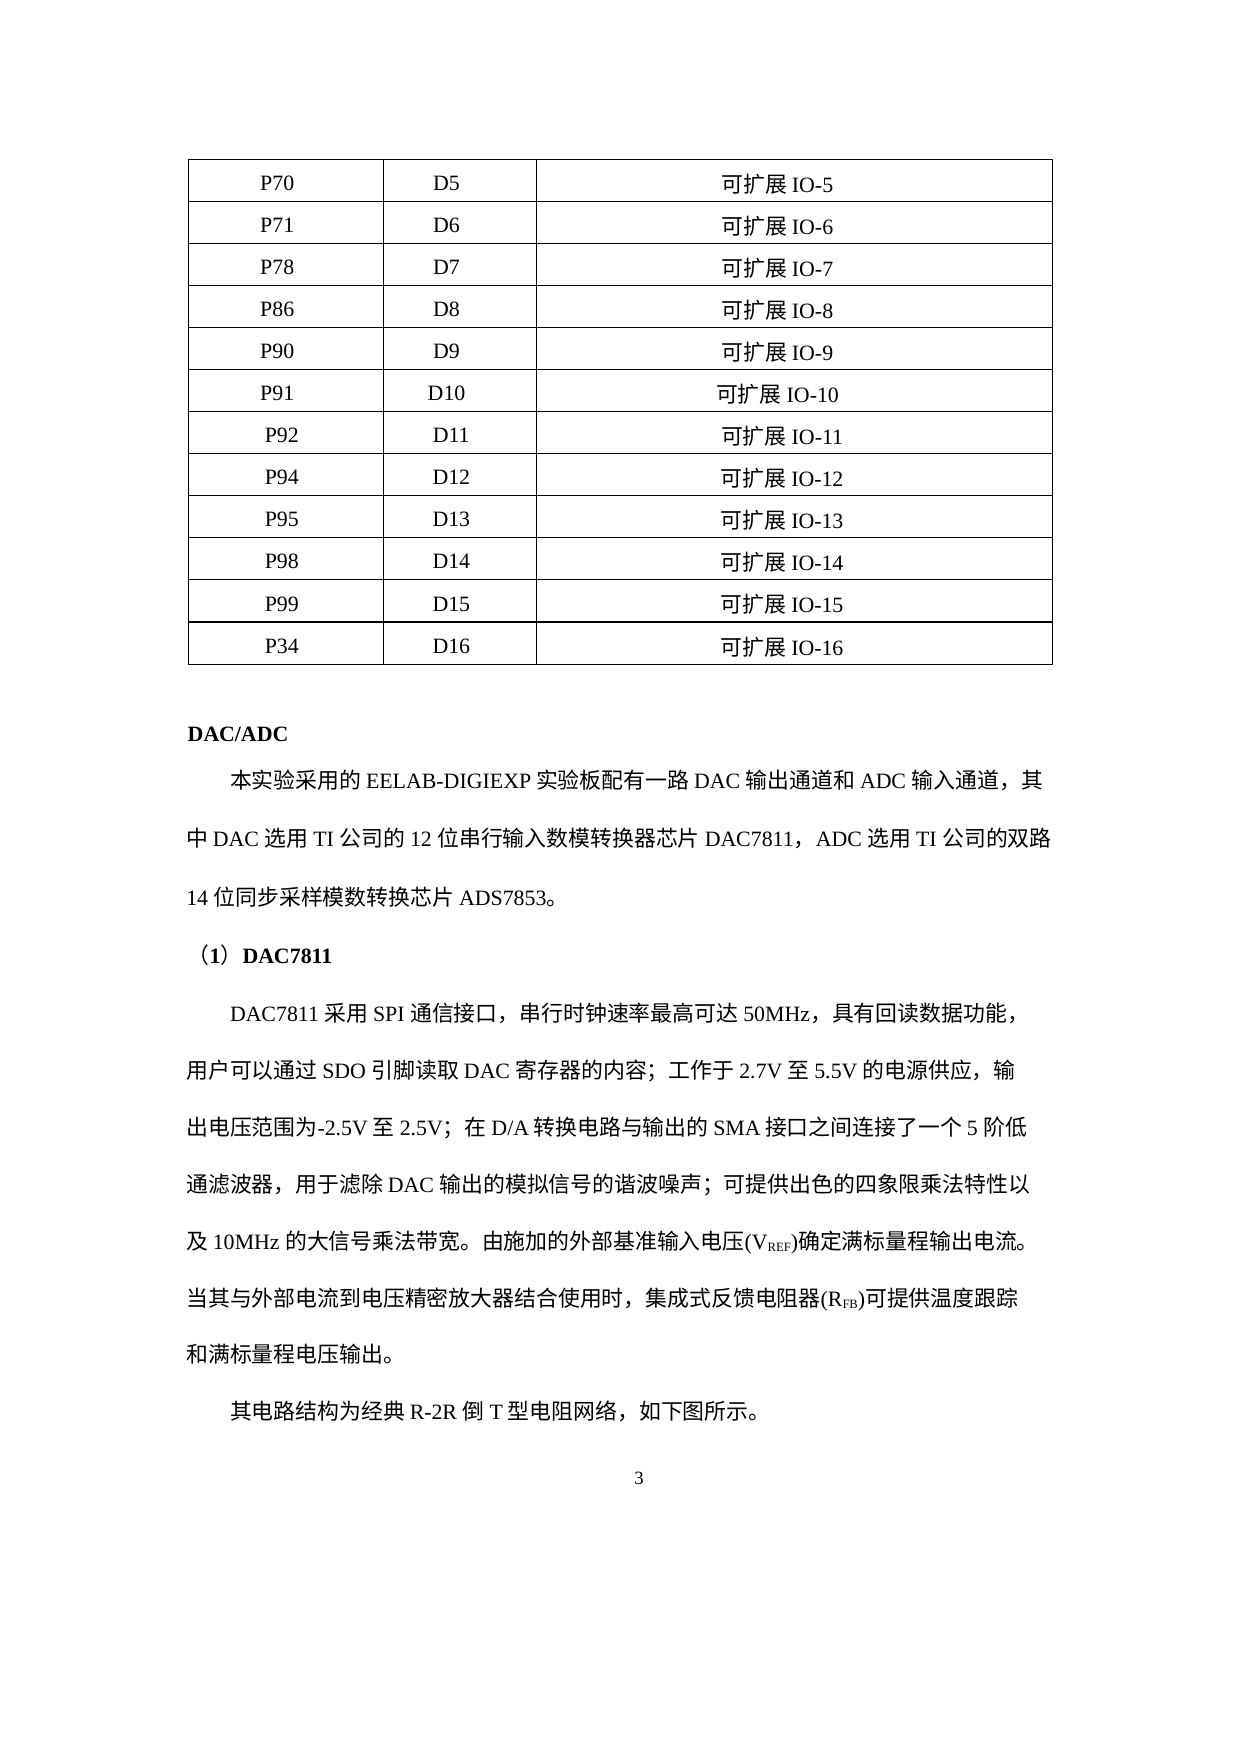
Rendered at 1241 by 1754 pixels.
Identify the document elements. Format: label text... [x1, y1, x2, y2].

table_cell D13 [384, 496, 536, 537]
table_cell D5 [384, 160, 536, 201]
table_cell D6 [384, 202, 536, 243]
table_cell 可扩展 IO-8 [537, 286, 1052, 327]
table_cell 可扩展 IO-13 [537, 496, 1052, 537]
table_cell P86 [189, 286, 383, 327]
table_cell D11 [384, 412, 536, 453]
table_cell P95 [189, 496, 383, 537]
text DAC7811 采用 SPI 通信接口，串行时钟速率最高可达 50MHz，具有回读数据功能，用户可以通过 SDO 引脚读取 DAC 寄存器的内容；工作于 2.7V 至 5.5V 的电源供应，输出电压范围为-2.5V 至 2.5V；在 D/A 转换电路与输出的 SMA 接口之间连接了一个 5 阶低通滤波器，用于滤除 DAC 输出的模拟信号的谐波噪声；可提供出色的四象限乘法特性以及 10MHz 的大信号乘法带宽。由施加的外部基准输入电压(VREF)确定满标量程输出电流。当其与外部电流到电压精密放大器结合使用时，集成式反馈电阻器(RFB)可提供温度跟踪和满标量程电压输出。 [186, 996, 1032, 1369]
text （1）DAC7811 [187, 938, 1053, 970]
table_cell P70 [189, 160, 383, 201]
table_cell P94 [189, 454, 383, 495]
table_cell P98 [189, 538, 383, 579]
table_cell 可扩展 IO-15 [537, 580, 1052, 621]
table_cell 可扩展 IO-16 [537, 623, 1052, 663]
table_cell 可扩展 IO-6 [537, 202, 1052, 243]
table_cell P92 [189, 412, 383, 453]
table_cell D15 [384, 580, 536, 621]
table_cell D9 [384, 328, 536, 369]
table_cell D10 [384, 370, 536, 411]
table_cell 可扩展 IO-14 [537, 538, 1052, 579]
table_cell 可扩展 IO-11 [537, 412, 1052, 453]
table_cell D14 [384, 538, 536, 579]
table_cell 可扩展 IO-10 [537, 370, 1052, 411]
subtitle DAC/ADC [187, 717, 1053, 750]
table_cell 可扩展 IO-9 [537, 328, 1052, 369]
table_cell P91 [189, 370, 383, 411]
table_cell D12 [384, 454, 536, 495]
table_cell 可扩展 IO-7 [537, 244, 1052, 285]
table_cell P90 [189, 328, 383, 369]
text 其电路结构为经典 R-2R 倒 T 型电阻网络，如下图所示。 [187, 1394, 1053, 1426]
table_cell P78 [189, 244, 383, 285]
table_cell P99 [189, 580, 383, 621]
table_cell P34 [189, 623, 383, 663]
table_cell D16 [384, 623, 536, 663]
table_cell D7 [384, 244, 536, 285]
table_cell 可扩展 IO-12 [537, 454, 1052, 495]
table_cell D8 [384, 286, 536, 327]
table_cell 可扩展 IO-5 [537, 160, 1052, 201]
text 本实验采用的 EELAB-DIGIEXP 实验板配有一路 DAC 输出通道和 ADC 输入通道，其中 DAC 选用 TI 公司的 12 位串行输入数模转换器芯片 DAC7811，ADC 选用 TI 公司的双路14 位同步采样模数转换芯片 ADS7853。 [186, 762, 1053, 912]
table_cell P71 [189, 202, 383, 243]
